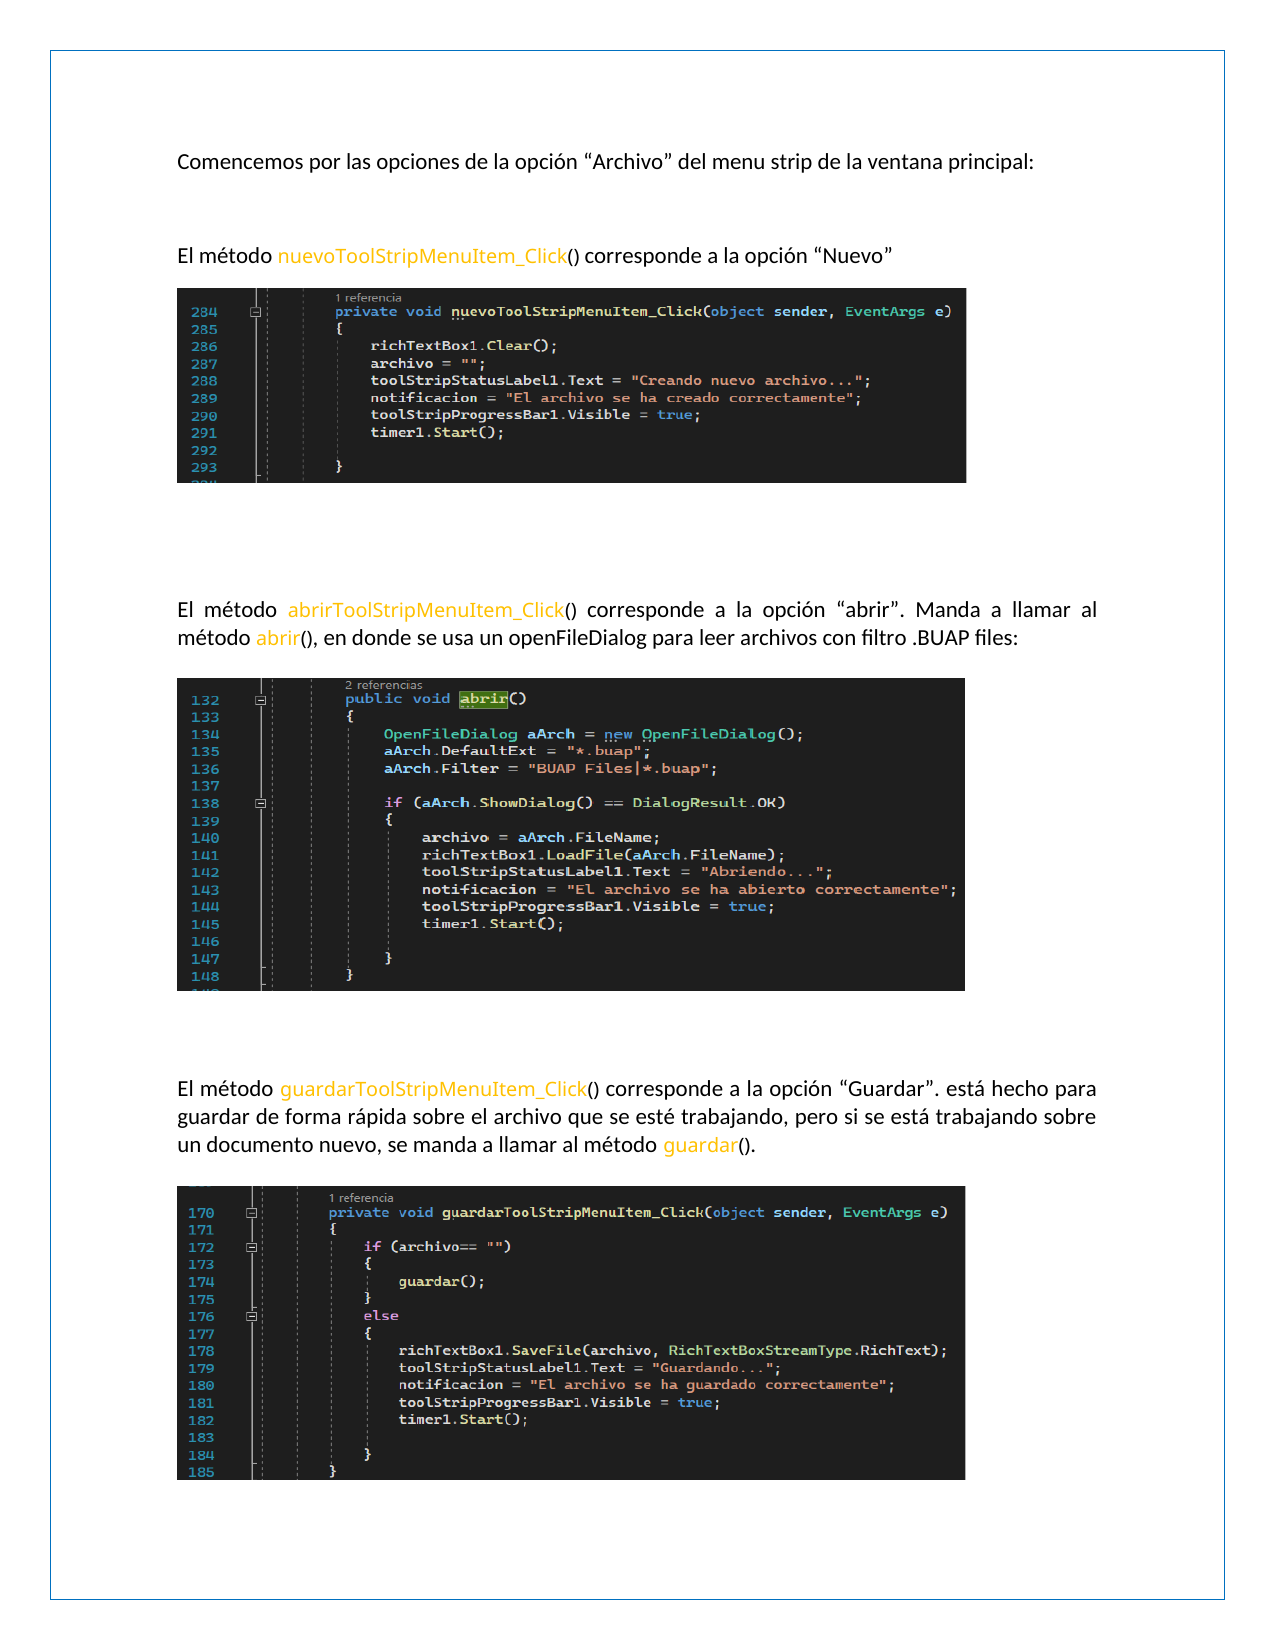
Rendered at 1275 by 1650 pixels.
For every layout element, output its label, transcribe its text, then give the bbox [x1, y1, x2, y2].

text El método nuevoToolStripMenuItem_Click() corresponde a la opción “Nuevo” [177, 241, 1098, 269]
picture [177, 288, 967, 483]
picture [177, 1186, 966, 1480]
text El método guardarToolStripMenuItem_Click() corresponde a la opción “Guardar”. está hecho para guardar de forma rápida sobre el archivo que se esté trabajando, pero si se está trabajando sobre un documento nuevo, se manda a llamar al método guardar(). [177, 1074, 1098, 1159]
text Comencemos por las opciones de la opción “Archivo” del menu strip de la ventana principal: [177, 147, 1098, 176]
text El método abrirToolStripMenuItem_Click() corresponde a la opción “abrir”. Manda a llamar al método abrir(), en donde se usa un openFileDialog para leer archivos con filtro .BUAP files: [177, 595, 1098, 651]
picture [177, 678, 965, 991]
